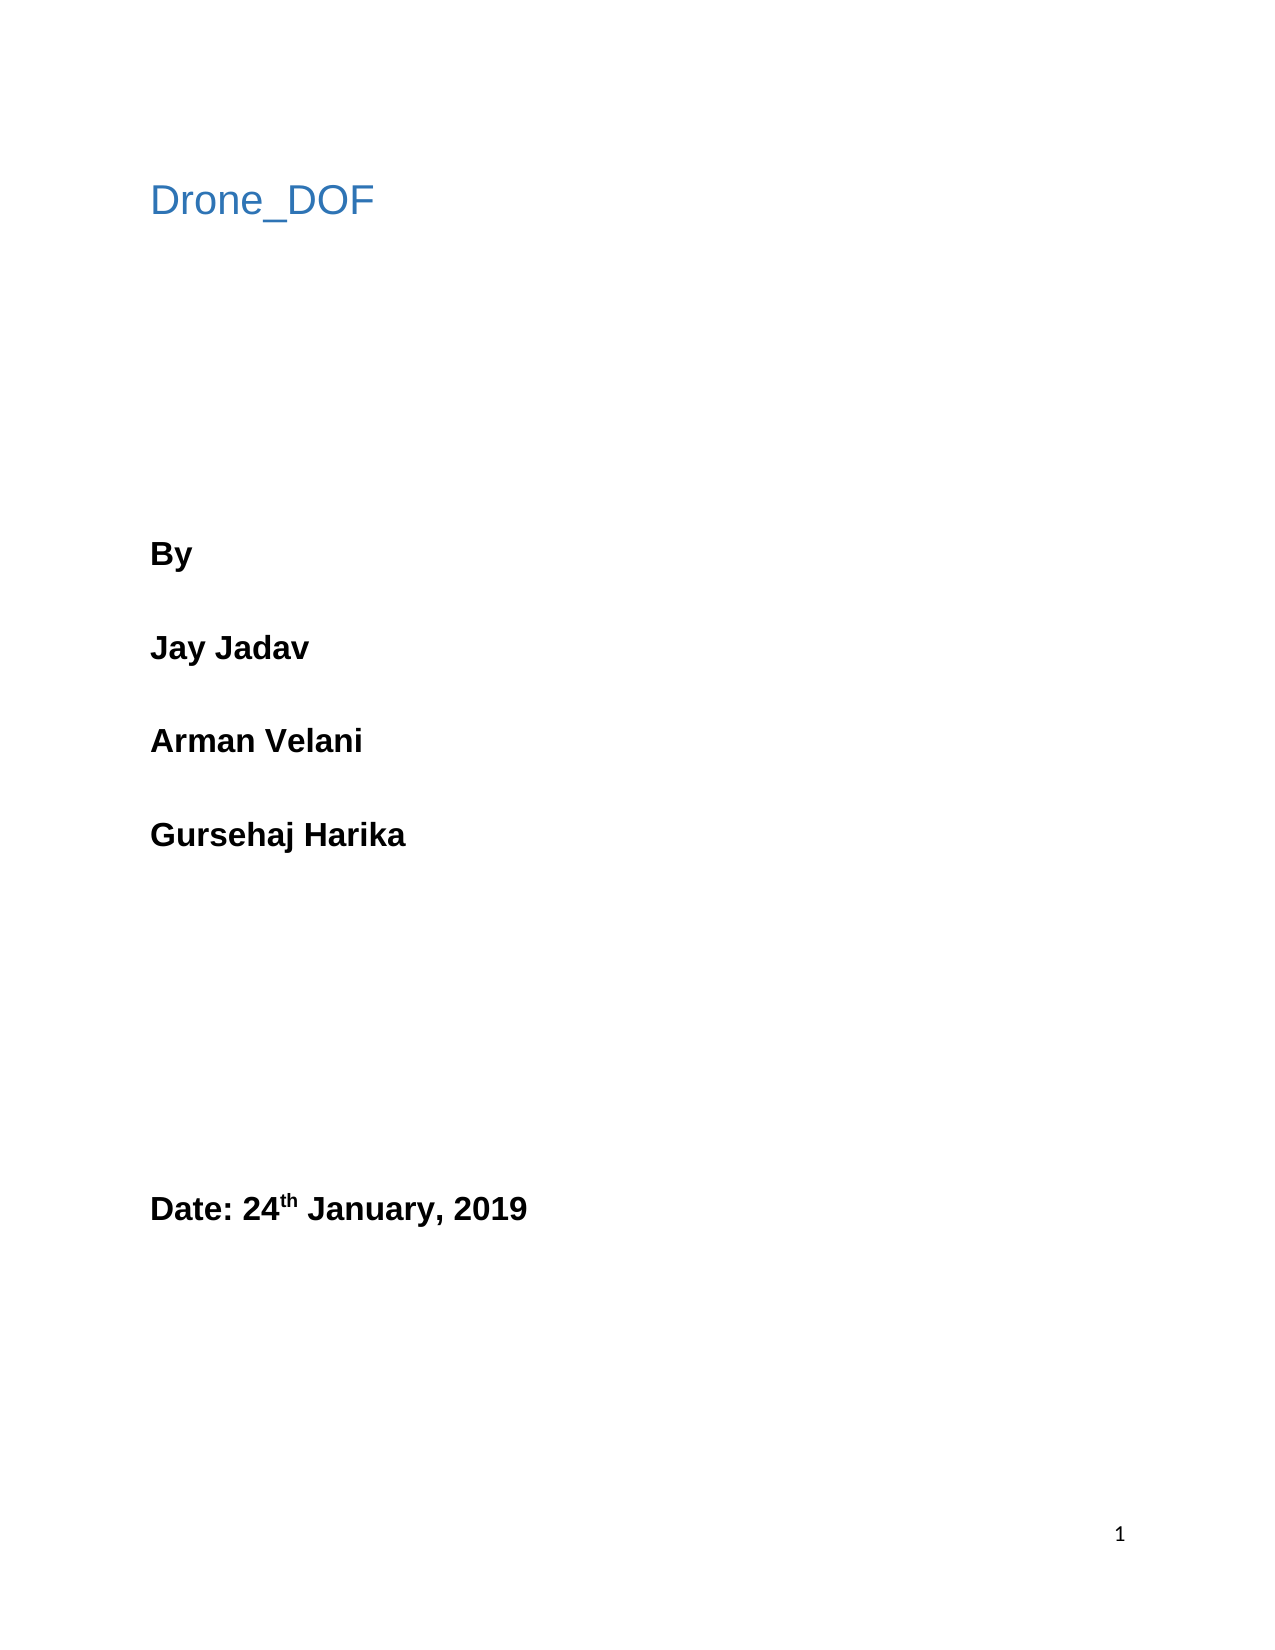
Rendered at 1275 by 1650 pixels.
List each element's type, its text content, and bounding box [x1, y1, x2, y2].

text Jay Jadav [150, 628, 1125, 666]
text Gursehaj Harika [150, 815, 1125, 853]
text By [150, 534, 1125, 573]
text Date: 24th January, 2019 [150, 1189, 1125, 1227]
text Arman Velani [150, 721, 1125, 760]
subtitle Drone_DOF [150, 175, 1125, 223]
